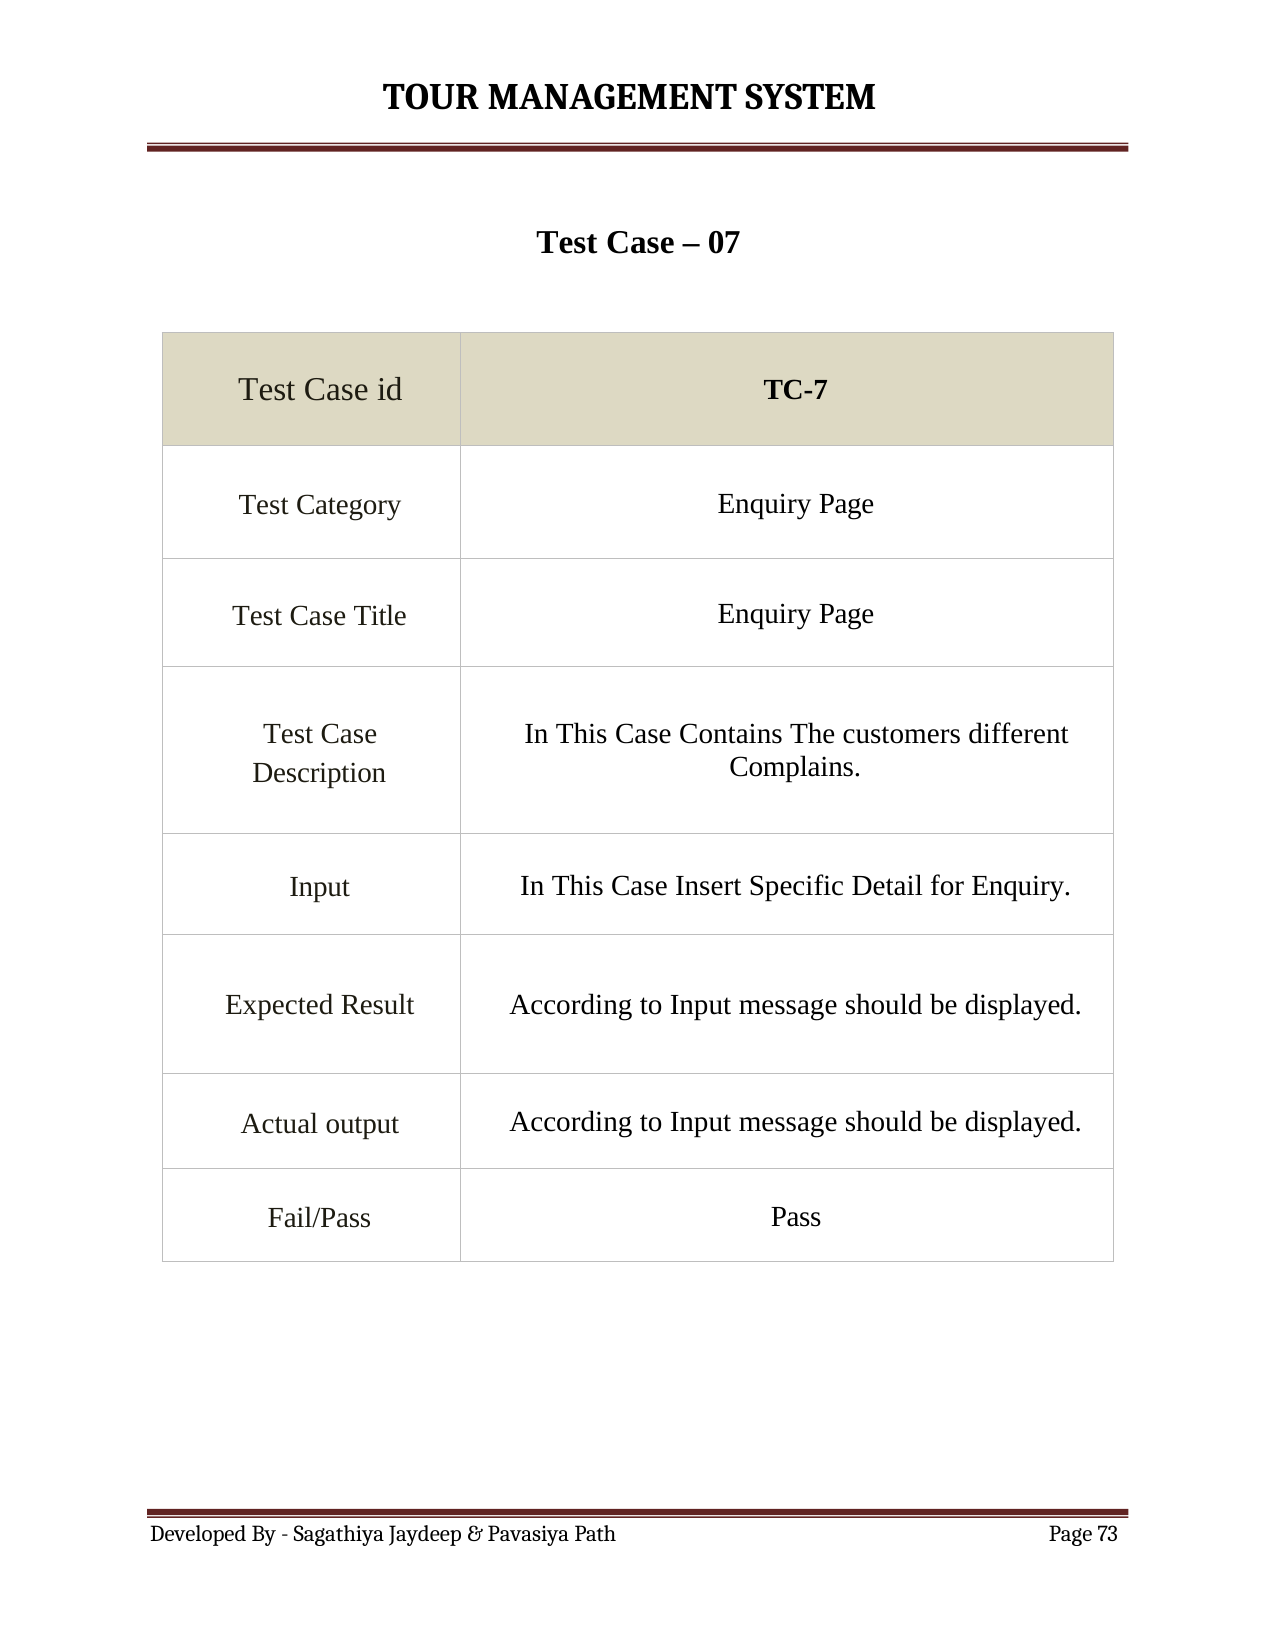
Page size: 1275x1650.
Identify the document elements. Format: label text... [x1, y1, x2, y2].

table_cell Test Case Description [163, 667, 460, 832]
table_cell In This Case Insert Specific Detail for Enquiry. [461, 834, 1113, 934]
table_cell Enquiry Page [461, 446, 1113, 558]
text Test Case – 07 [73, 223, 1204, 261]
table_cell Actual output [163, 1074, 460, 1168]
table_cell According to Input message should be displayed. [461, 1074, 1113, 1168]
table_cell Test Category [163, 446, 460, 558]
table_header Test Case id [163, 333, 460, 445]
table_cell Test Case Title [163, 559, 460, 666]
table_cell According to Input message should be displayed. [461, 935, 1113, 1073]
table_cell Enquiry Page [461, 559, 1113, 666]
table_cell Pass [461, 1169, 1113, 1261]
table_cell Expected Result [163, 935, 460, 1073]
table_header TC-7 [461, 333, 1113, 445]
table_cell Fail/Pass [163, 1169, 460, 1261]
table_cell In This Case Contains The customers different Complains. [461, 667, 1113, 832]
table_cell Input [163, 834, 460, 934]
